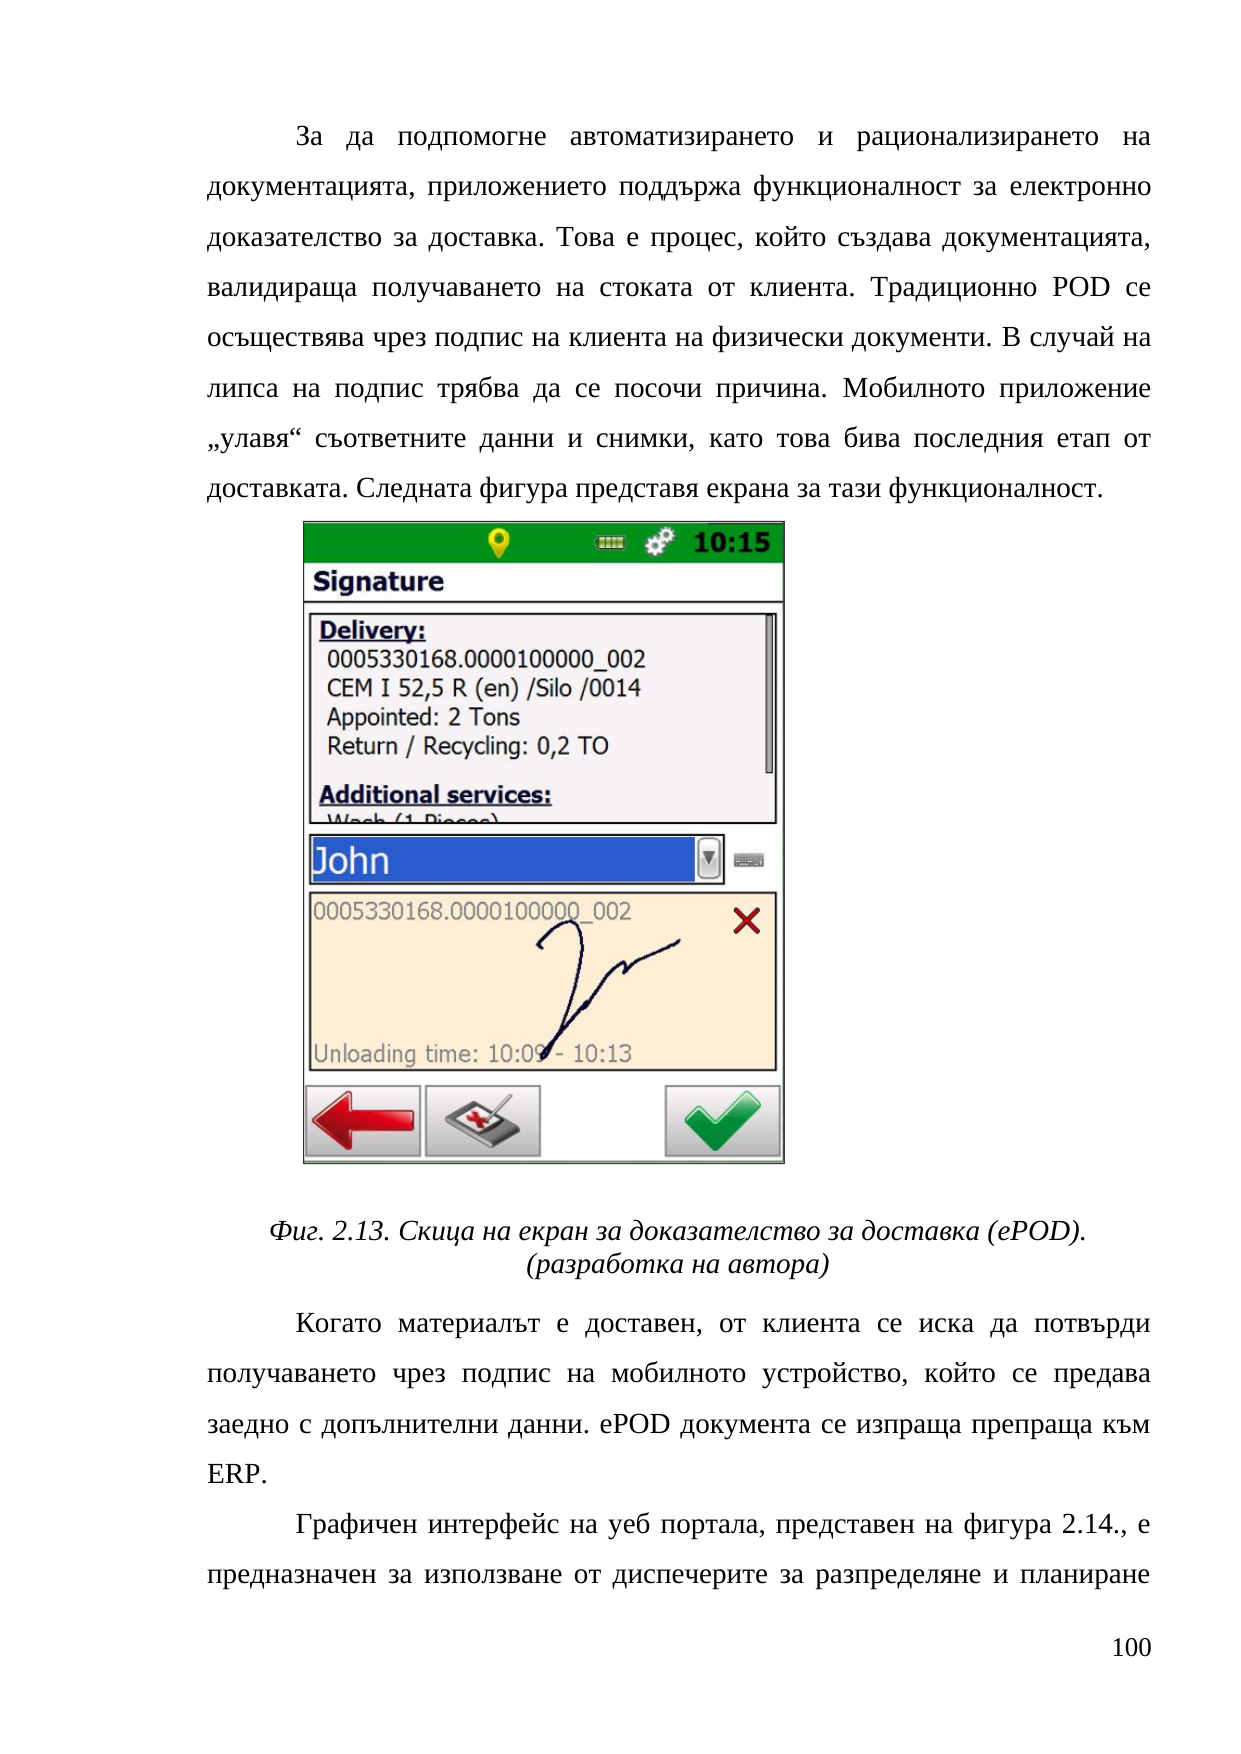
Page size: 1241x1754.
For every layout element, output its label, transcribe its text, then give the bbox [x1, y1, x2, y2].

title Фиг. 2.13. Скица на екран за доказателство за доставка (ePOD). (разработка на автора) [266, 1213, 1092, 1280]
text Когато материалът е доставен, от клиента се иска да потвърди получаването чрез подпис на мобилното устройство, който се предава заедно с допълнителни данни. ePOD документа се изпраща препраща към ERP. [207, 1305, 1152, 1489]
text За да подпомогне автоматизирането и рационализирането на документацията, приложението поддържа функционалност за електронно доказателство за доставка. Това е процес, който създава документацията, валидираща получаването на стоката от клиента. Традиционно POD се осъществява чрез подпис на клиента на физически документи. В случай на липса на подпис трябва да се посочи причина. Мобилното приложение „улавя“ съответните данни и снимки, като това бива последния етап от доставката. Следната фигура представя екрана за тази функционалност. [207, 118, 1152, 504]
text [207, 1506, 1152, 1590]
picture [302, 520, 786, 1165]
